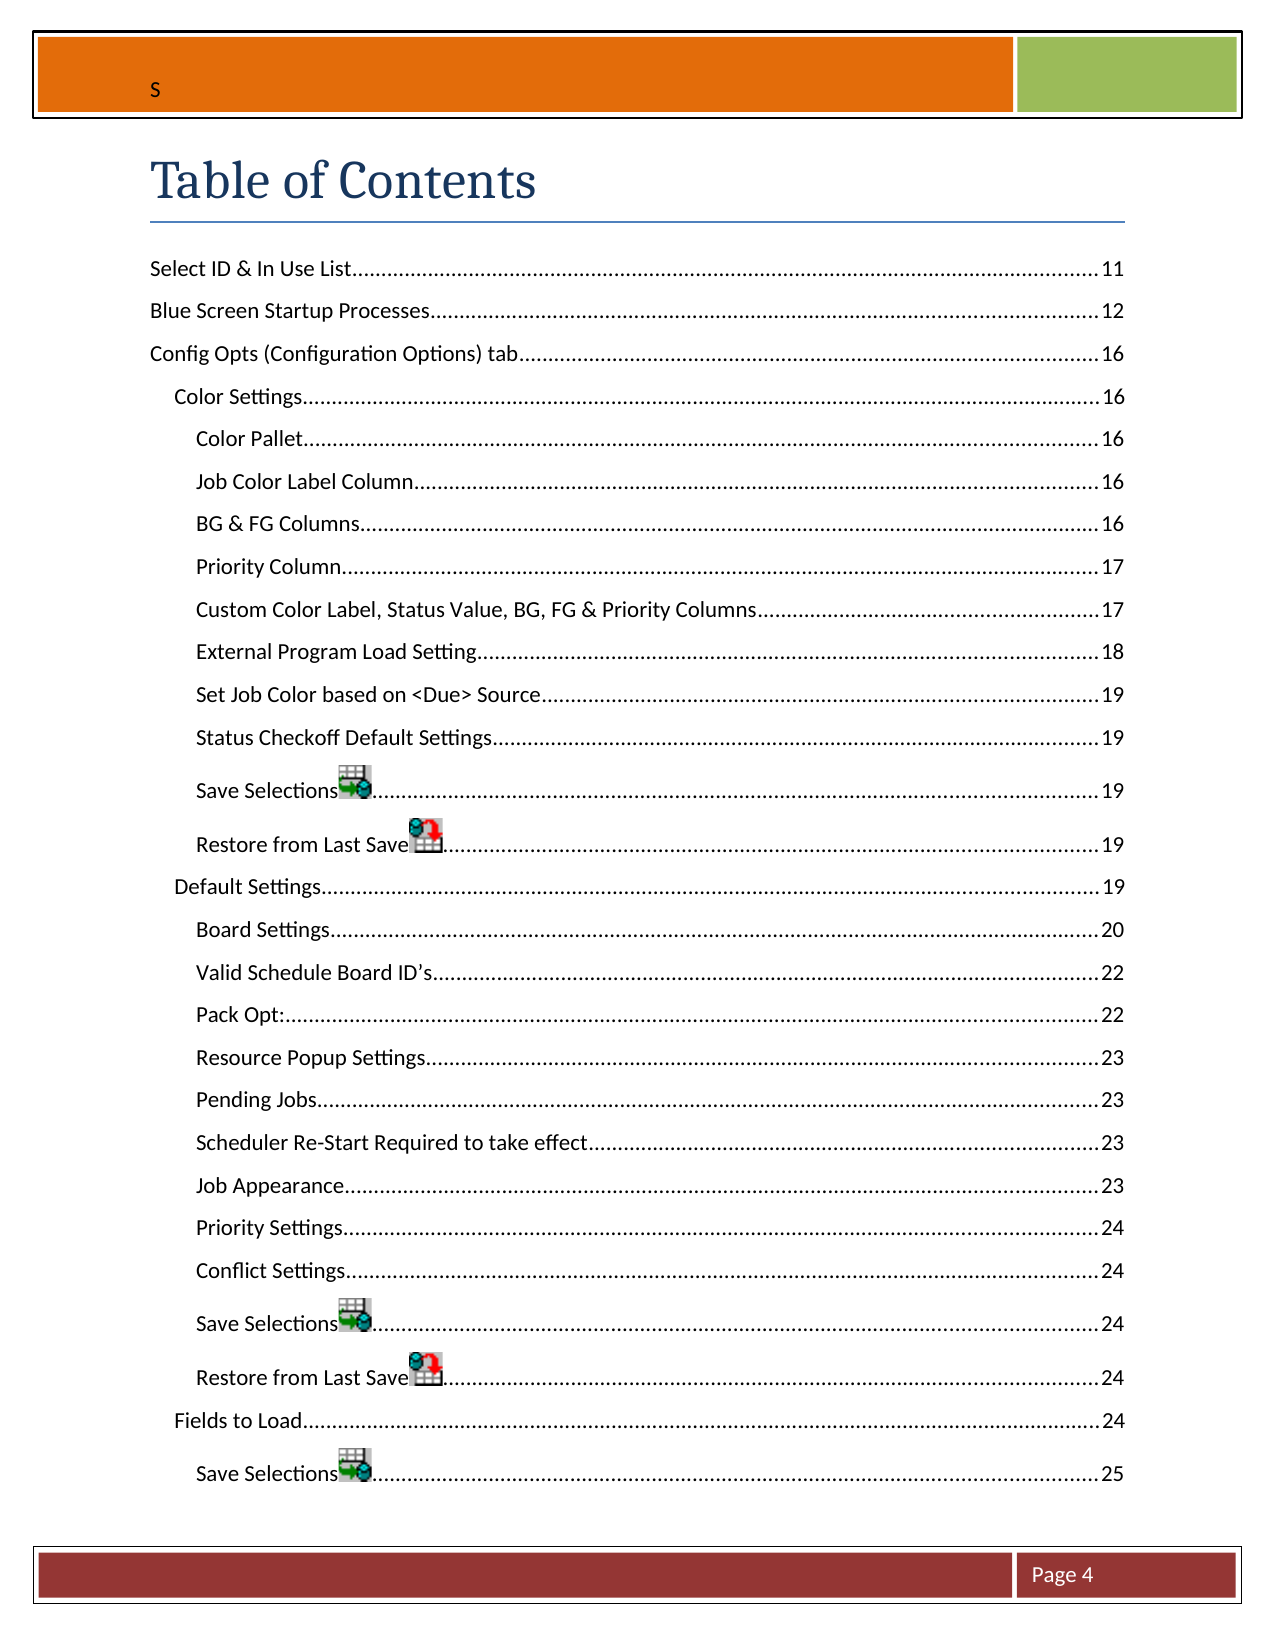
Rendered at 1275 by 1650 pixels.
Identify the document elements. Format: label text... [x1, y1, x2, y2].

text Set Job Color based on <Due> Source 19 [196, 680, 1125, 708]
text Save Selections 25 [196, 1448, 1125, 1487]
text Blue Screen Startup Processes 12 [150, 297, 1125, 324]
text Color Settings 16 [173, 382, 1125, 410]
text Select ID & In Use List 11 [150, 254, 1125, 282]
text Resource Popup Settings 23 [196, 1043, 1125, 1071]
text Custom Color Label, Status Value, BG, FG & Priority Columns 17 [196, 595, 1125, 623]
text Job Color Label Column 16 [196, 467, 1125, 495]
text Save Selections 24 [196, 1298, 1125, 1338]
text Valid Schedule Board ID’s 22 [196, 958, 1125, 986]
text Pack Opt: 22 [196, 1000, 1125, 1028]
text Color Pallet 16 [196, 424, 1125, 452]
text Priority Settings 24 [196, 1213, 1125, 1241]
text Restore from Last Save 24 [196, 1352, 1125, 1391]
text Conflict Settings 24 [196, 1256, 1125, 1284]
text Board Settings 20 [196, 915, 1125, 943]
picture [338, 765, 372, 799]
picture [409, 1352, 443, 1386]
text Pending Jobs 23 [196, 1086, 1125, 1113]
text BG & FG Columns 16 [196, 509, 1125, 538]
text Save Selections 19 [196, 765, 1125, 804]
picture [409, 818, 443, 853]
text Scheduler Re-Start Required to take effect 23 [196, 1128, 1125, 1156]
text Default Settings 19 [173, 872, 1125, 901]
text Config Opts (Configuration Options) tab 16 [150, 339, 1125, 367]
text Fields to Load 24 [173, 1406, 1125, 1434]
text Priority Column 17 [196, 552, 1125, 580]
text Job Appearance 23 [196, 1171, 1125, 1199]
text External Program Load Setting 18 [196, 637, 1125, 665]
picture [338, 1448, 372, 1482]
title Table of Contents [150, 150, 1125, 221]
text Restore from Last Save 19 [196, 819, 1125, 858]
picture [338, 1298, 372, 1332]
text Status Checkoff Default Settings 19 [196, 723, 1125, 751]
